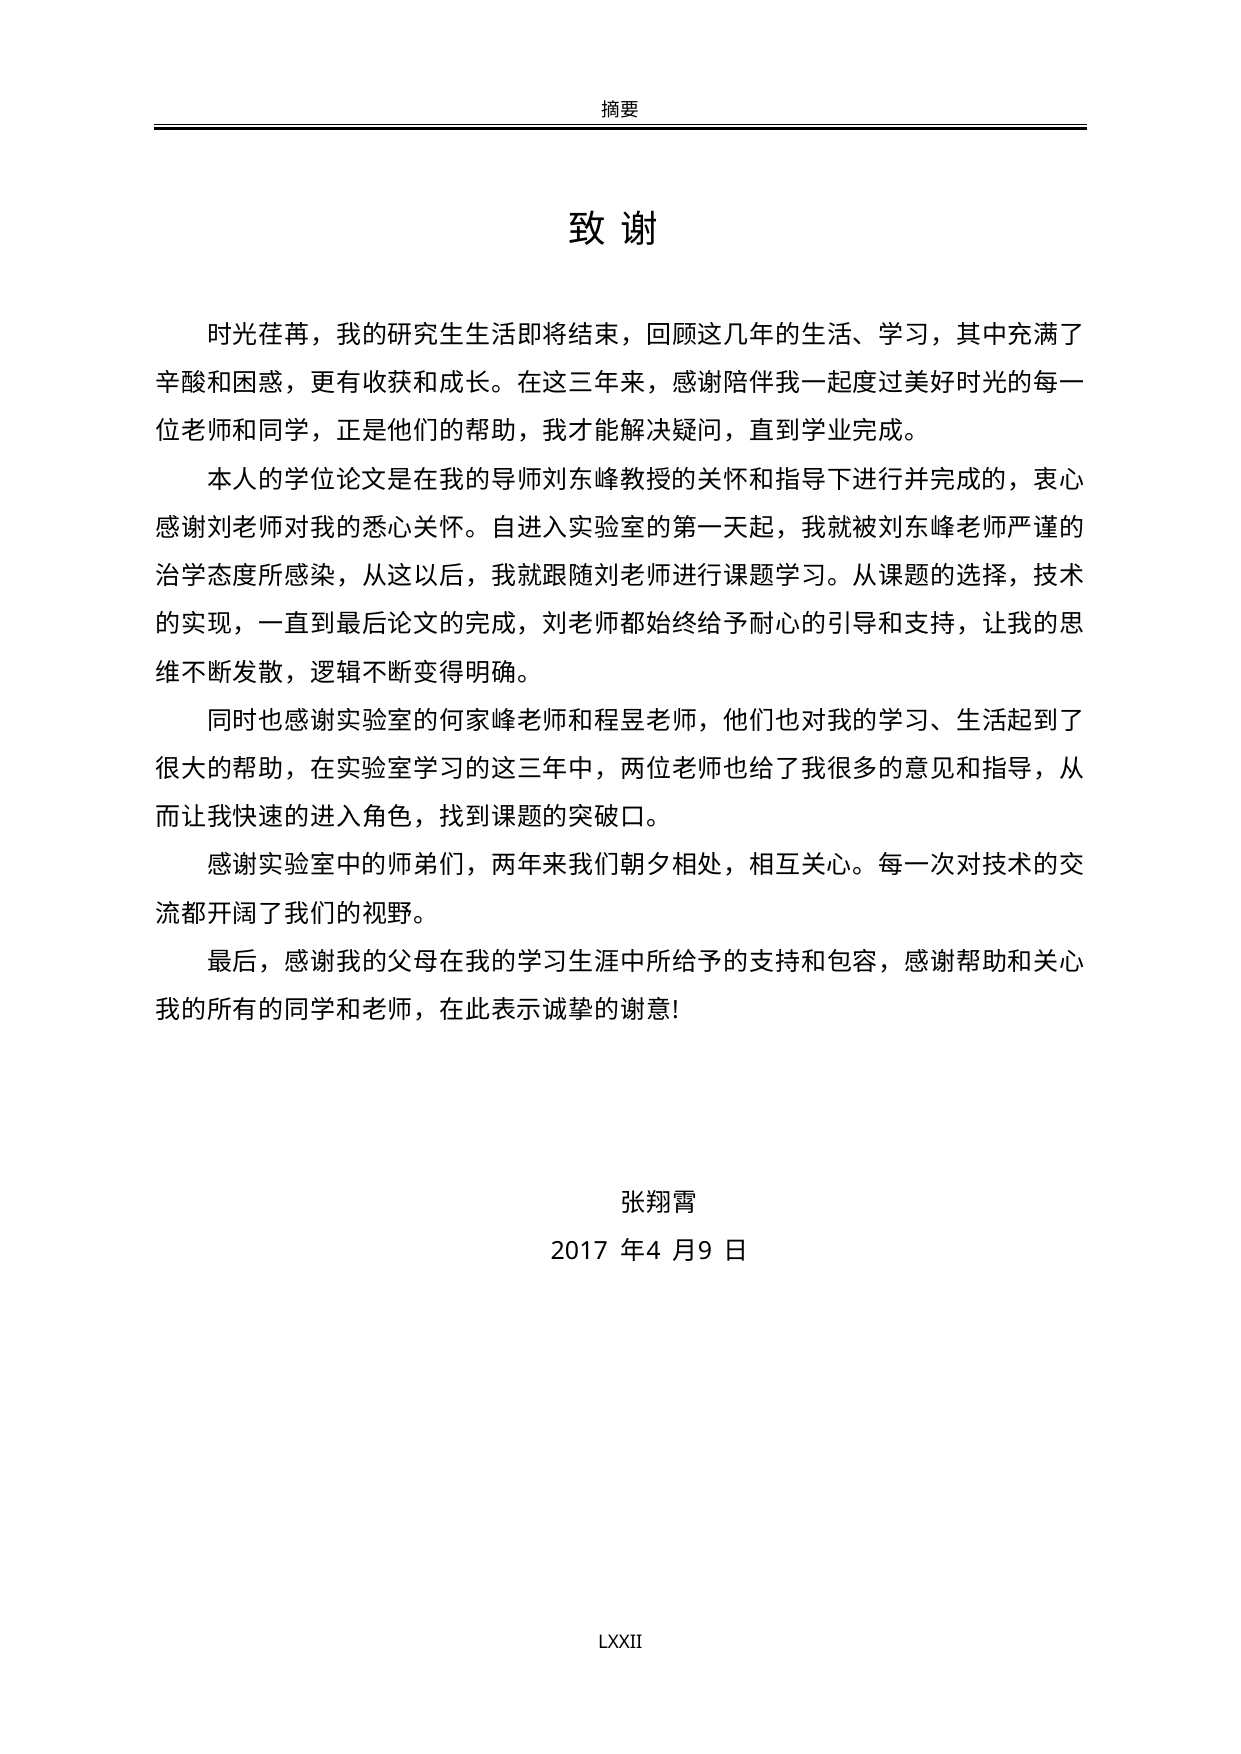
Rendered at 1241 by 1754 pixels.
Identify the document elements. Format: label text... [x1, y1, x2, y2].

text 2017年4月9日 [155, 1225, 1085, 1273]
text 时光荏苒，我的研究生生活即将结束，回顾这几年的生活、学习，其中充满了辛酸和困惑，更有收获和成长。在这三年来，感谢陪伴我一起度过美好时光的每一位老师和同学，正是他们的帮助，我才能解决疑问，直到学业完成。 [155, 308, 1085, 453]
text 最后，感谢我的父母在我的学习生涯中所给予的支持和包容，感谢帮助和关心我的所有的同学和老师，在此表示诚挚的谢意! [155, 935, 1085, 1032]
text 本人的学位论文是在我的导师刘东峰教授的关怀和指导下进行并完成的，衷心感谢刘老师对我的悉心关怀。自进入实验室的第一天起，我就被刘东峰老师严谨的治学态度所感染，从这以后，我就跟随刘老师进行课题学习。从课题的选择，技术的实现，一直到最后论文的完成，刘老师都始终给予耐心的引导和支持，让我的思维不断发散，逻辑不断变得明确。 [155, 453, 1085, 694]
subtitle 致谢 [155, 178, 1085, 274]
text 同时也感谢实验室的何家峰老师和程昱老师，他们也对我的学习、生活起到了很大的帮助，在实验室学习的这三年中，两位老师也给了我很多的意见和指导，从而让我快速的进入角色，找到课题的突破口。 [155, 694, 1085, 839]
text 感谢实验室中的师弟们，两年来我们朝夕相处，相互关心。每一次对技术的交流都开阔了我们的视野。 [155, 839, 1085, 935]
text 张翔霄 [155, 1177, 1085, 1225]
